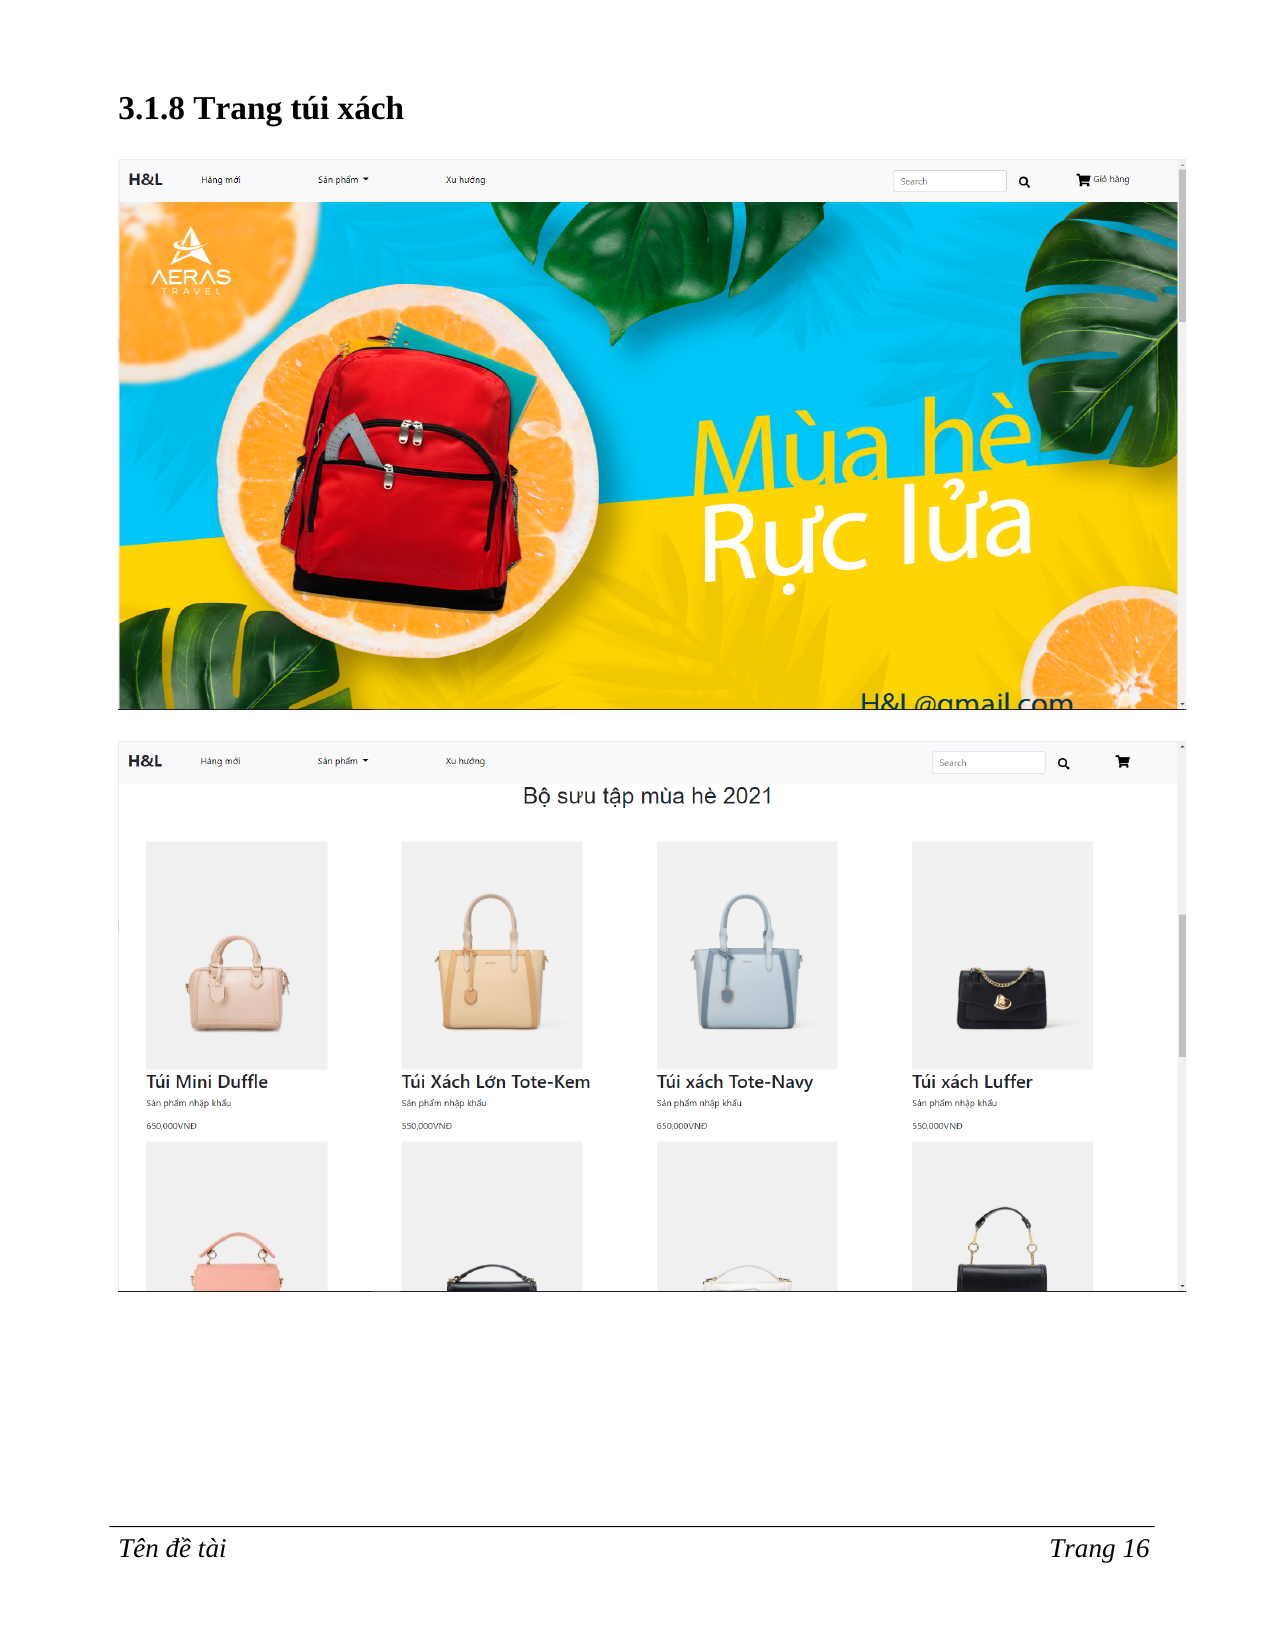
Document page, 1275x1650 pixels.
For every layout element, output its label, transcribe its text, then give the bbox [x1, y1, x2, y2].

picture [118, 158, 1187, 710]
subtitle Trang túi xách [118, 89, 1186, 127]
picture [118, 741, 1187, 1292]
picture [1063, 701, 1069, 710]
picture [1053, 702, 1060, 710]
picture [941, 701, 949, 710]
picture [866, 705, 875, 710]
picture [959, 702, 966, 710]
picture [969, 702, 975, 710]
picture [1036, 701, 1044, 710]
